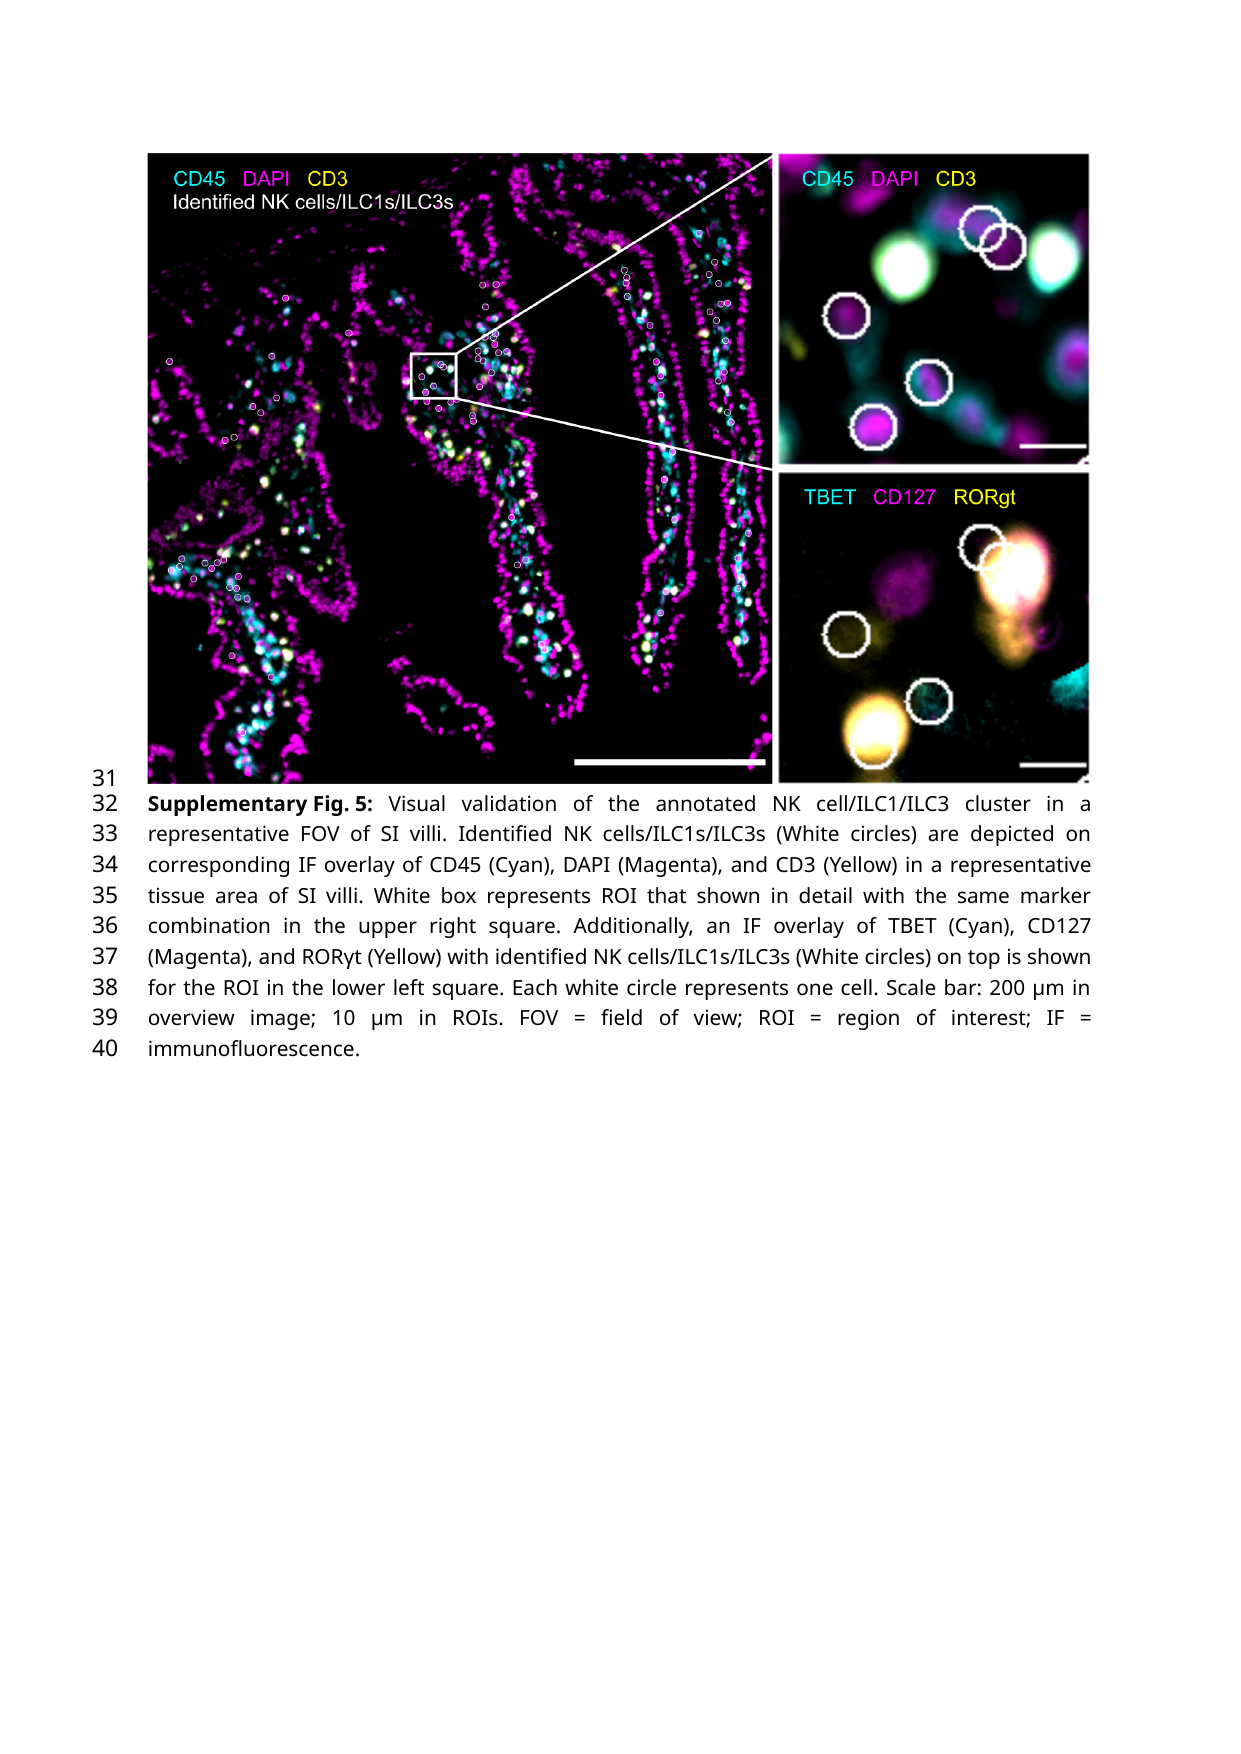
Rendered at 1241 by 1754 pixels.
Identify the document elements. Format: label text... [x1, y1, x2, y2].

text Supplementary Fig. 5: Visual validation of the annotated NK cell/ILC1/ILC3 cluster in a representative FOV of SI villi. Identified NK cells/ILC1s/ILC3s (White circles) are depicted on corresponding IF overlay of CD45 (Cyan), DAPI (Magenta), and CD3 (Yellow) in a representative tissue area of SI villi. White box represents ROI that shown in detail with the same marker combination in the upper right square. Additionally, an IF overlay of TBET (Cyan), CD127 (Magenta), and RORγt (Yellow) with identified NK cells/ILC1s/ILC3s (White circles) on top is shown for the ROI in the lower left square. Each white circle represents one cell. Scale bar: 200 µm in overview image; 10 µm in ROIs. FOV = field of view; ROI = region of interest; IF = immunofluorescence. [148, 787, 1093, 1062]
picture [147, 147, 1093, 787]
